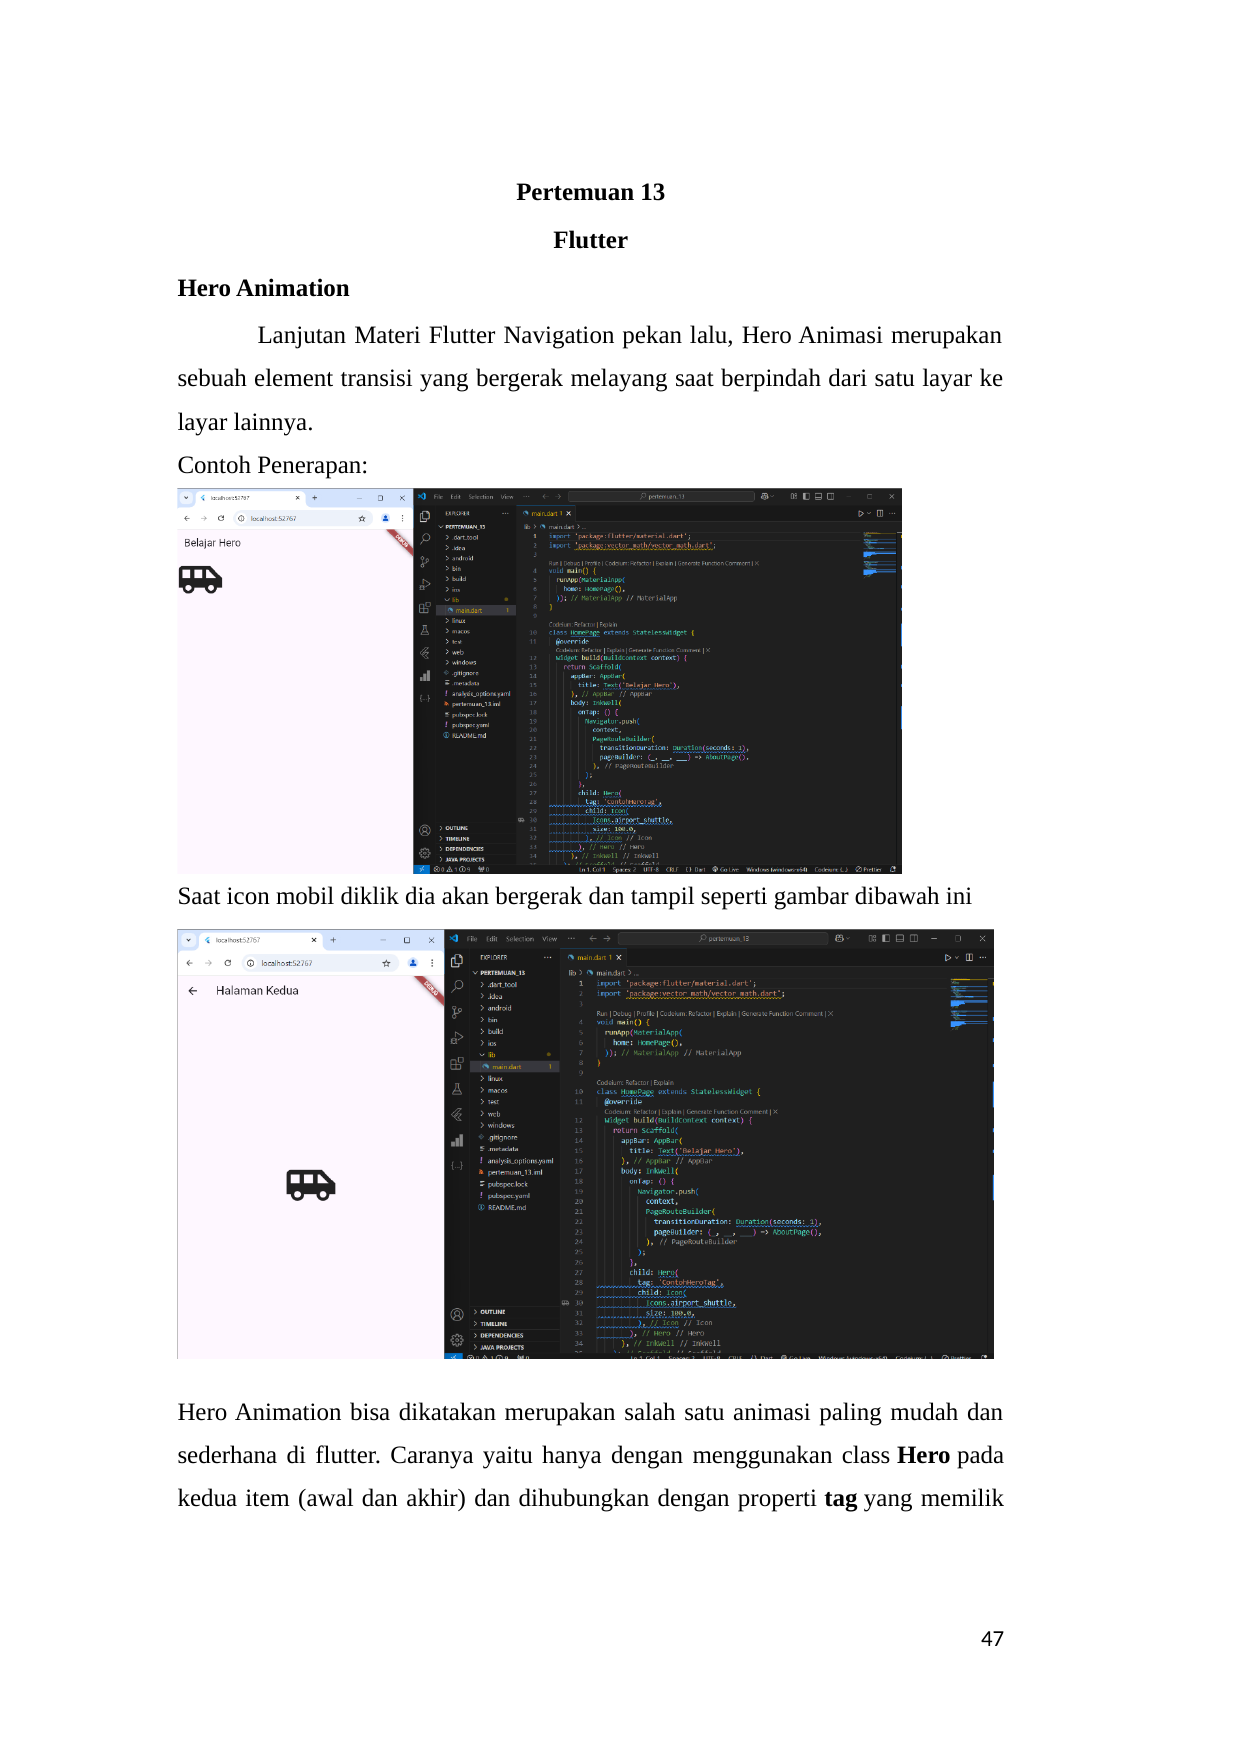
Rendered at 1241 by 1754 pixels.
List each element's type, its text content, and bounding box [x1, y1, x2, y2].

text Pertemuan 13 [177, 177, 1004, 206]
text Contoh Penerapan: [177, 450, 1004, 478]
picture [177, 929, 994, 1359]
text Saat icon mobil diklik dia akan bergerak dan tampil seperti gambar dibawah ini [177, 881, 1004, 910]
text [177, 1397, 1004, 1512]
text Hero Animation [177, 273, 1004, 301]
text Lanjutan Materi Flutter Navigation pekan lalu, Hero Animasi merupakan sebuah element transisi yang bergerak melayang saat berpindah dari satu layar ke layar lainnya. [177, 320, 1004, 435]
picture [177, 488, 902, 874]
text Flutter [177, 225, 1004, 254]
